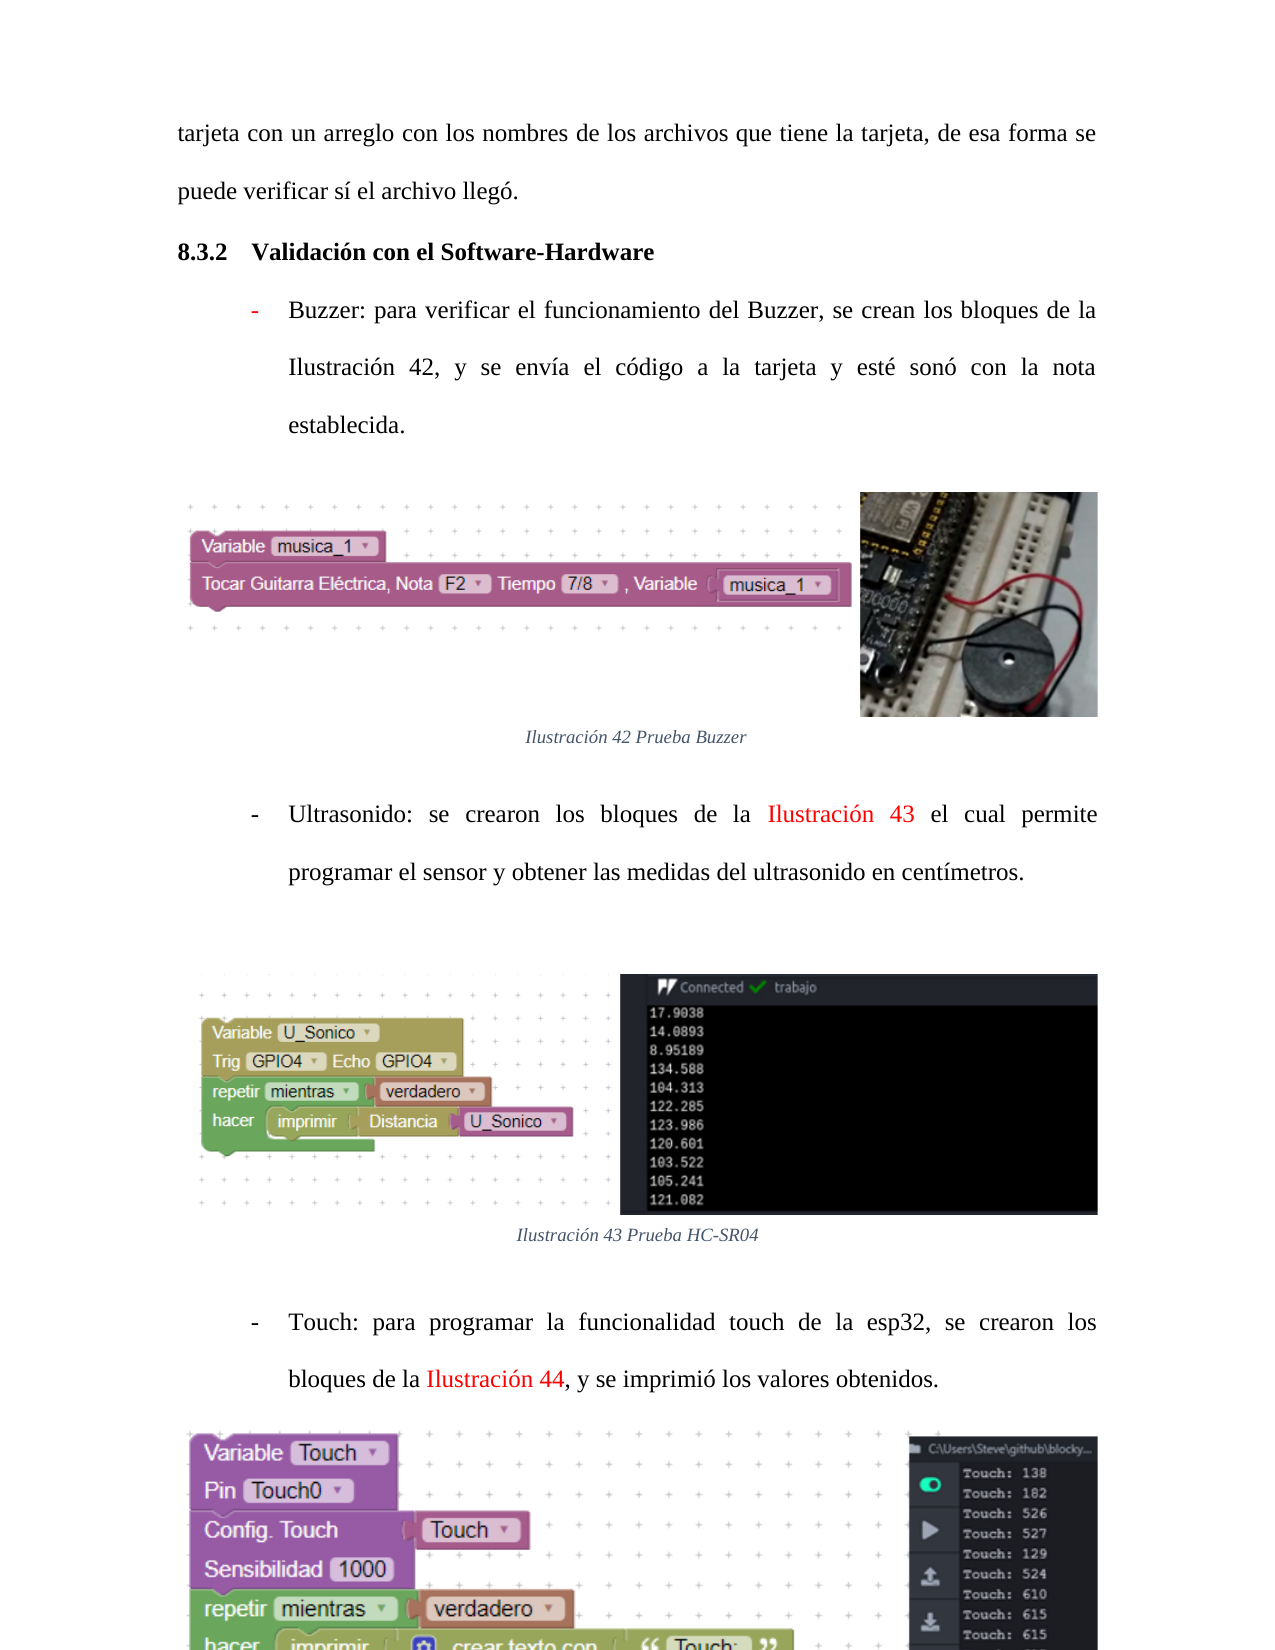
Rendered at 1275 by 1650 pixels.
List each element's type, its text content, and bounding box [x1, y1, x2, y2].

subtitle Validación con el Software-Hardware [177, 237, 1098, 266]
picture [182, 1420, 1098, 1650]
picture [178, 492, 1098, 717]
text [177, 118, 1098, 204]
picture [182, 974, 1098, 1215]
list Buzzer: para verificar el funcionamiento del Buzzer, se crean los bloques de la Ilustración 42, y se envía el código a la tarjeta y esté sonó con la nota establecida. [251, 295, 1098, 439]
list Touch: para programar la funcionalidad touch de la esp32, se crearon los bloques de la Ilustración 44, y se imprimió los valores obtenidos. [251, 1307, 1098, 1393]
list Ultrasonido: se crearon los bloques de la Ilustración 43 el cual permite programar el sensor y obtener las medidas del ultrasonido en centímetros. [251, 799, 1098, 885]
